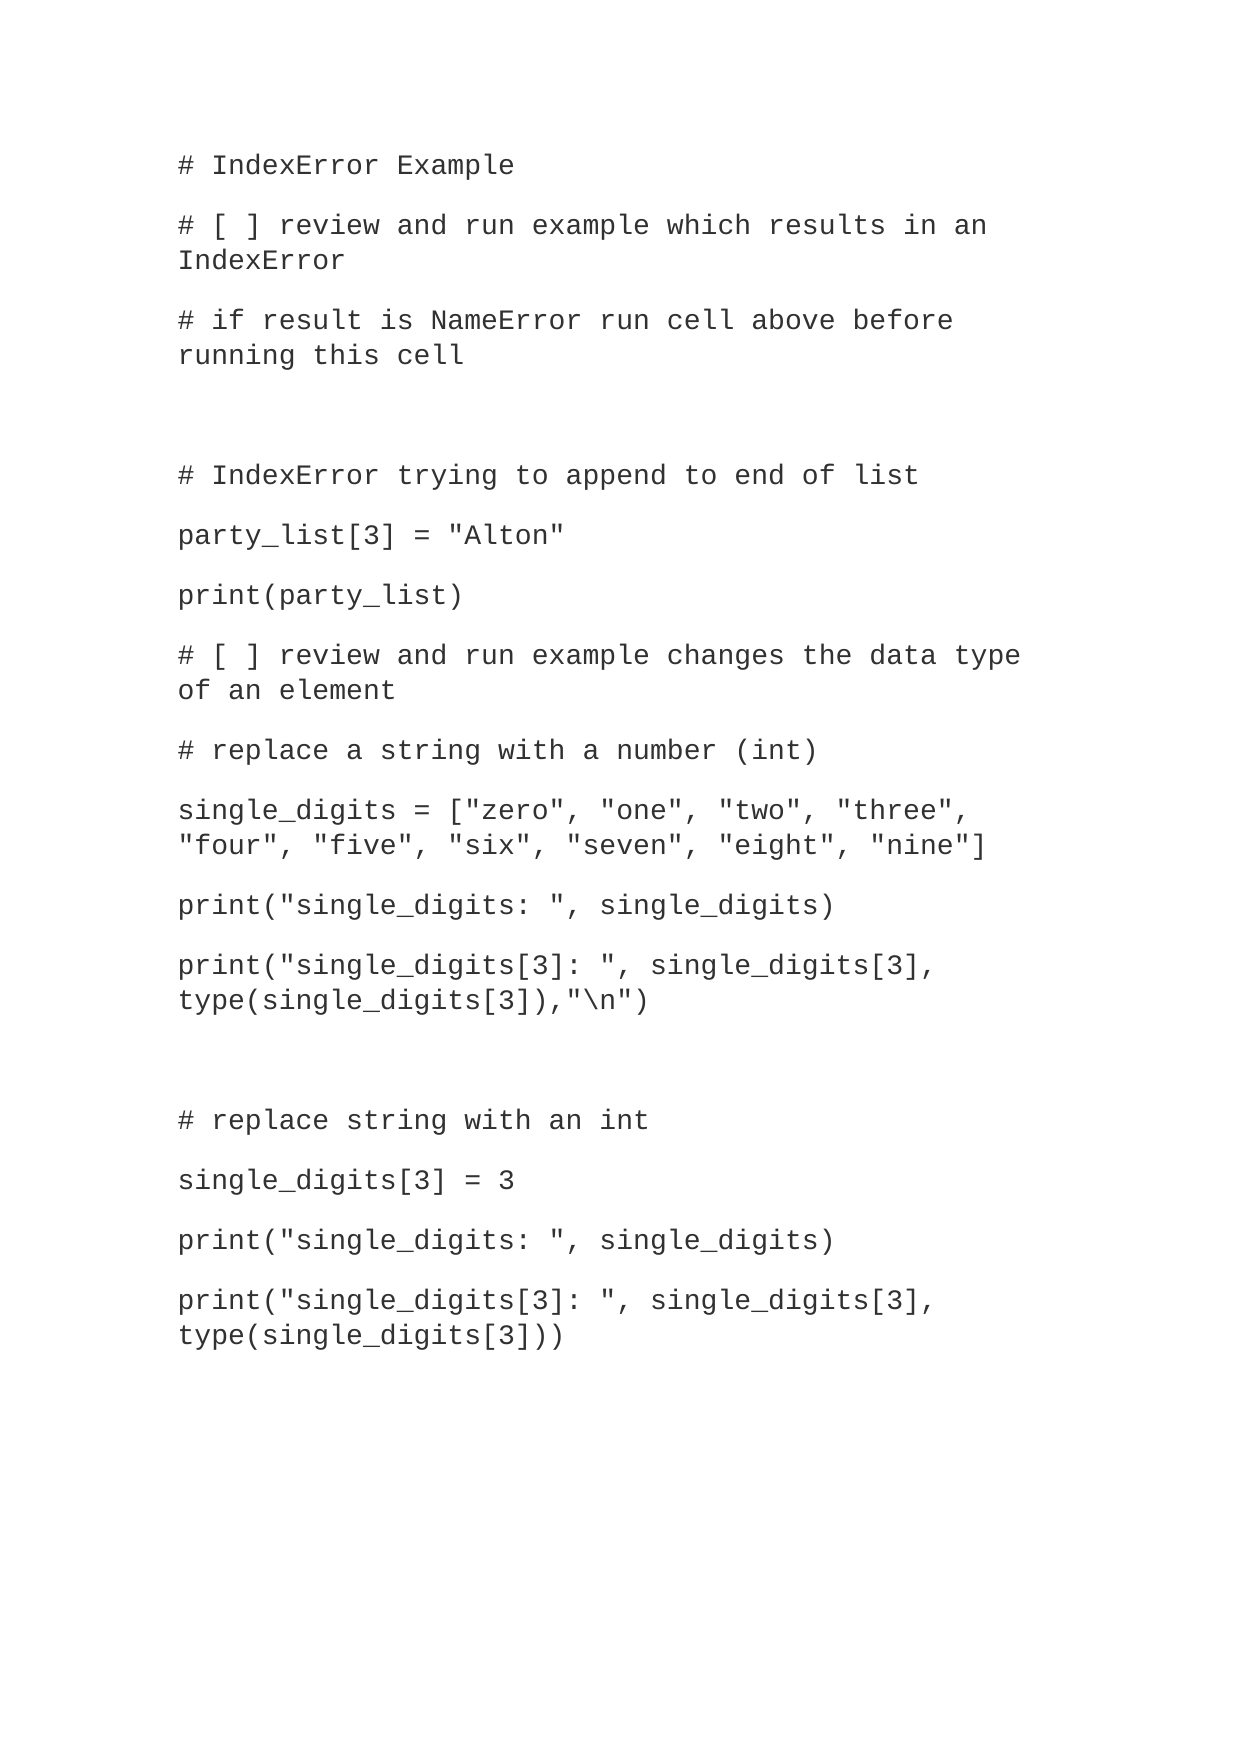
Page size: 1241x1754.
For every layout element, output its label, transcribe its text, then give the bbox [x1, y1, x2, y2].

text print(party_list) [177, 578, 1063, 613]
text # [ ] review and run example which results in an IndexError [177, 208, 1063, 278]
text print("single_digits[3]: ", single_digits[3], type(single_digits[3])) [177, 1283, 1063, 1353]
text print("single_digits: ", single_digits) [177, 888, 1063, 923]
text # replace string with an int [177, 1103, 1063, 1138]
text # [ ] review and run example changes the data type of an element [177, 638, 1063, 708]
text # IndexError Example [177, 148, 1063, 183]
text # IndexError trying to append to end of list [177, 458, 1063, 493]
text # replace a string with a number (int) [177, 733, 1063, 768]
text print("single_digits: ", single_digits) [177, 1223, 1063, 1258]
text party_list[3] = "Alton" [177, 518, 1063, 553]
text single_digits = ["zero", "one", "two", "three", "four", "five", "six", "seven", "eight", "nine"] [177, 793, 1063, 863]
text single_digits[3] = 3 [177, 1163, 1063, 1198]
text print("single_digits[3]: ", single_digits[3], type(single_digits[3]),"\n") [177, 948, 1063, 1018]
text # if result is NameError run cell above before running this cell [177, 303, 1063, 373]
